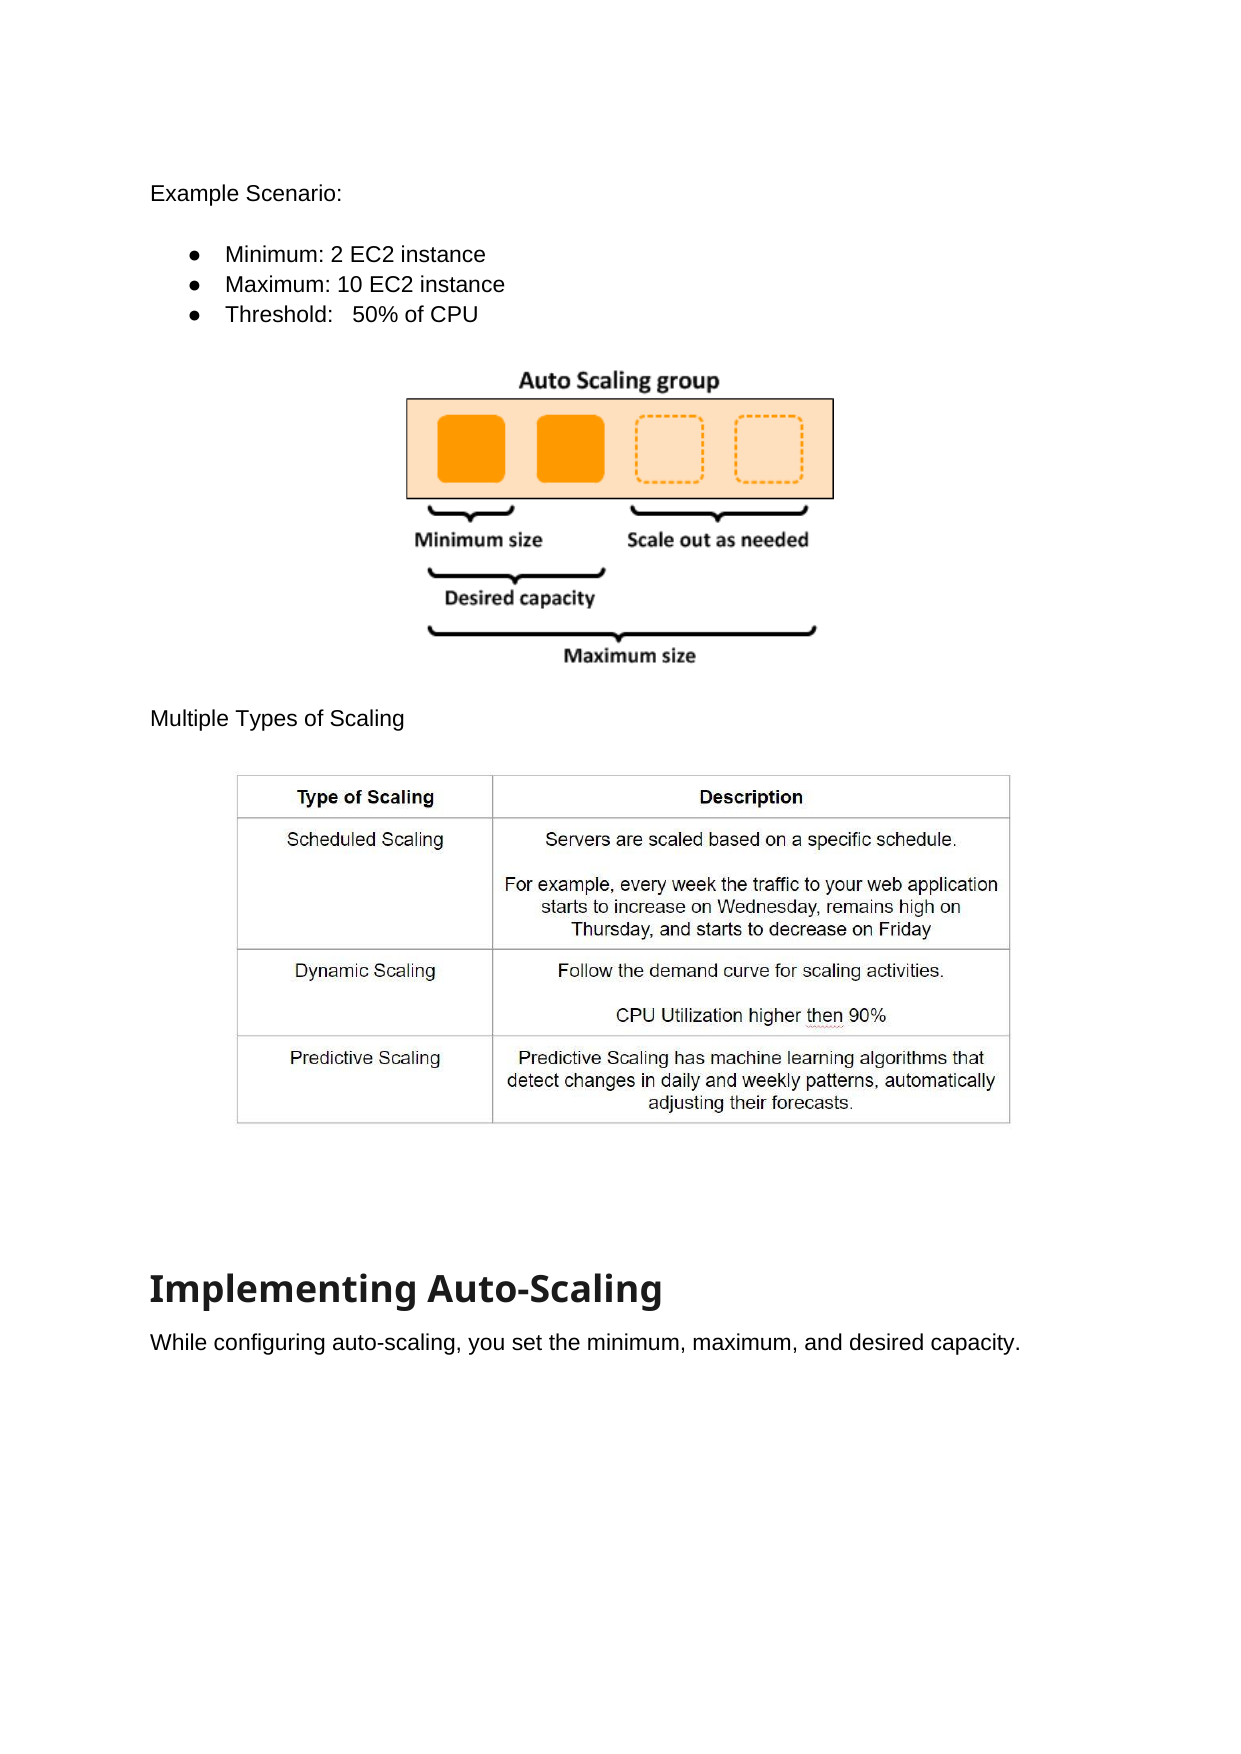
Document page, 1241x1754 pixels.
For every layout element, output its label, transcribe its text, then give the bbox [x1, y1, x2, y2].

list Threshold: 50% of CPU [187, 301, 1090, 327]
text While configuring auto-scaling, you set the minimum, maximum, and desired capacity. [150, 1328, 1090, 1355]
picture [406, 361, 834, 671]
list Maximum: 10 EC2 instance [187, 271, 1090, 297]
picture [227, 765, 1014, 1132]
text Example Scenario: [150, 180, 1090, 207]
text Multiple Types of Scaling [150, 704, 1090, 731]
list Minimum: 2 EC2 instance [187, 241, 1090, 267]
subtitle Implementing Auto-Scaling [149, 1262, 1090, 1313]
